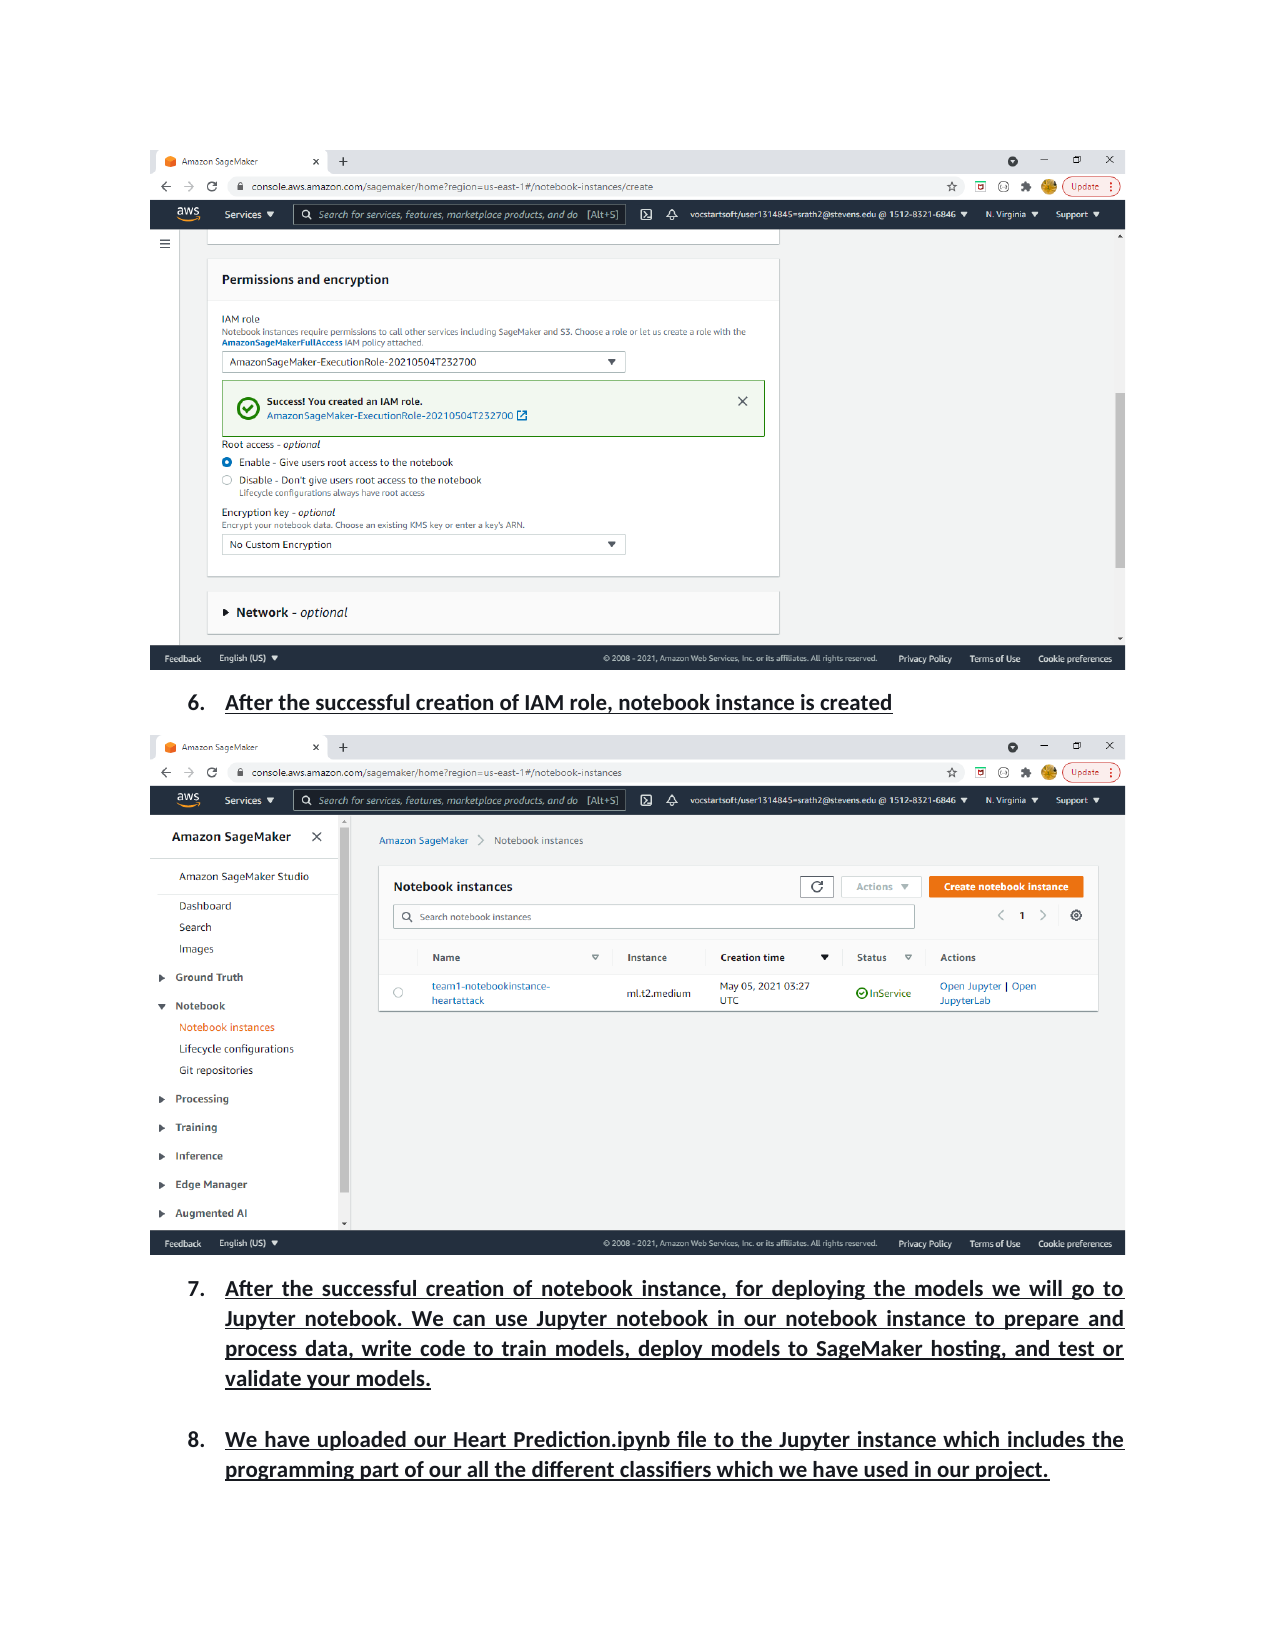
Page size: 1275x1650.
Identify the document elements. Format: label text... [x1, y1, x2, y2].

picture [150, 150, 1125, 670]
list After the successful creation of notebook instance, for deploying the models we will go to Jupyter notebook. We can use Jupyter notebook in our notebook instance to prepare and process data, write code to train models, deploy models to SageMaker hosting, and test or validate your models. [187, 1274, 1125, 1392]
list After the successful creation of IAM role, notebook instance is created [187, 688, 1125, 716]
picture [150, 735, 1125, 1255]
list We have uploaded our Heart Prediction.ipynb file to the Jupyter instance which includes the programming part of our all the different classifiers which we have used in our project. [187, 1425, 1125, 1483]
